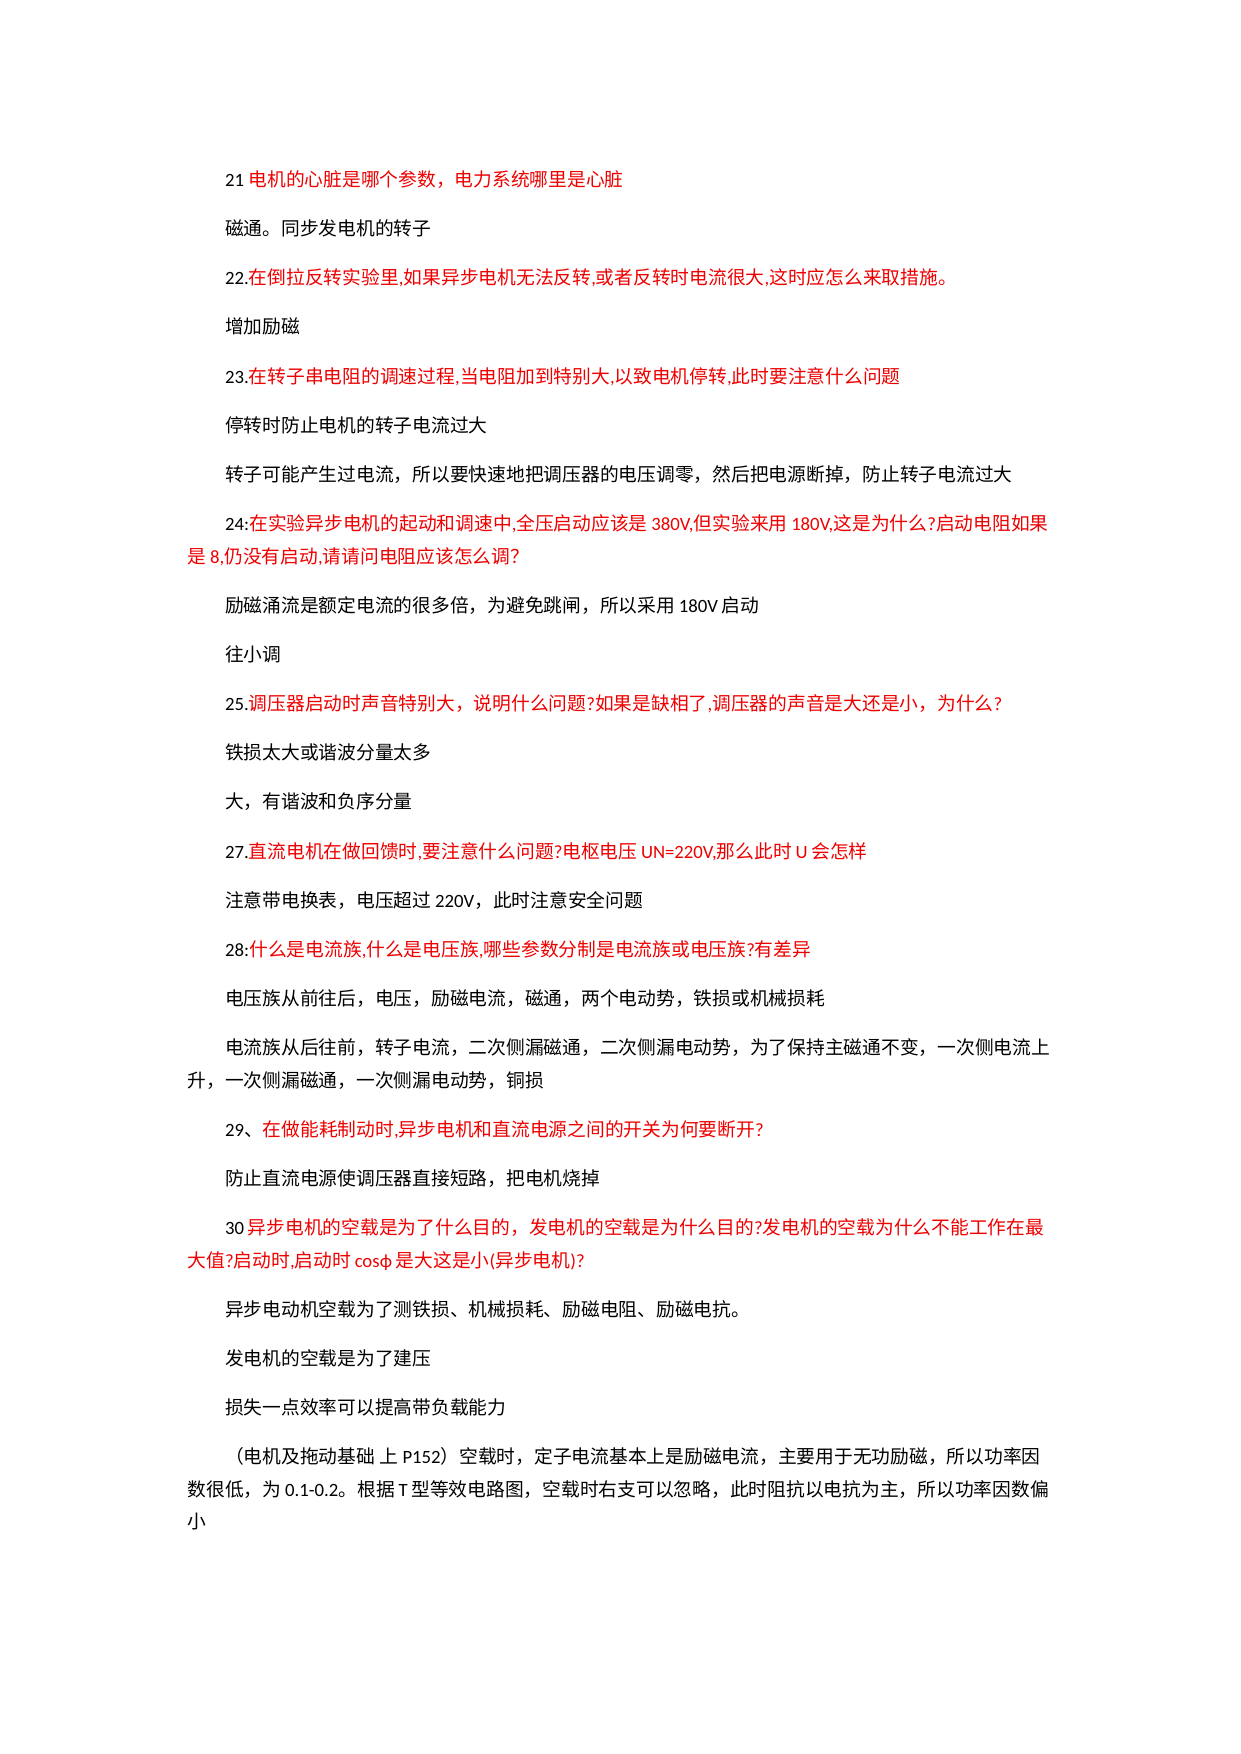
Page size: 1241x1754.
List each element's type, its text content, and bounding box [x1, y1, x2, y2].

text 23.在转子串电阻的调速过程,当电阻加到特别大,以致电机停转,此时要注意什么问题 [187, 359, 1053, 391]
text 铁损太大或谐波分量太多 [187, 735, 1053, 768]
text 异步电动机空载为了测铁损、机械损耗、励磁电阻、励磁电抗。 [187, 1292, 1053, 1324]
text 24:在实验异步电机的起动和调速中,全压启动应该是380V,但实验来用180V,这是为什么?启动电阻如果是8,仍没有启动,请请问电阻应该怎么调？ [187, 506, 1053, 571]
text 29、在做能耗制动时,异步电机和直流电源之间的开关为何要断开? [187, 1112, 1053, 1144]
text 损失一点效率可以提高带负载能力 [187, 1390, 1053, 1423]
text 大，有谐波和负序分量 [187, 784, 1053, 817]
text 28:什么是电流族,什么是电压族,哪些参数分制是电流族或电压族?有差异 [187, 932, 1053, 964]
text 发电机的空载是为了建压 [187, 1341, 1053, 1374]
text 30异步电机的空载是为了什么目的，发电机的空载是为什么目的?发电机的空载为什么不能工作在最大值?启动时,启动时cosϕ是大这是小(异步电机)? [187, 1210, 1053, 1275]
text 防止直流电源使调压器直接短路，把电机烧掉 [187, 1161, 1053, 1194]
text 电压族从前往后，电压，励磁电流，磁通，两个电动势，铁损或机械损耗 [187, 981, 1053, 1014]
text 27.直流电机在做回馈时,要注意什么问题?电枢电压UN=220V,那么此时U会怎样 [187, 834, 1053, 866]
text 增加励磁 [187, 309, 1053, 342]
text 转子可能产生过电流，所以要快速地把调压器的电压调零，然后把电源断掉，防止转子电流过大 [187, 457, 1053, 489]
text 注意带电换表，电压超过220V，此时注意安全问题 [187, 883, 1053, 915]
text 往小调 [187, 637, 1053, 669]
text 电流族从后往前，转子电流，二次侧漏磁通，二次侧漏电动势，为了保持主磁通不变，一次侧电流上升，一次侧漏磁通，一次侧漏电动势，铜损 [187, 1030, 1053, 1095]
text 磁通。同步发电机的转子 [187, 211, 1053, 244]
text 21 电机的心脏是哪个参数，电力系统哪里是心脏 [187, 162, 1053, 194]
text 停转时防止电机的转子电流过大 [187, 408, 1053, 440]
text （电机及拖动基础 上 P152）空载时，定子电流基本上是励磁电流，主要用于无功励磁，所以功率因数很低，为0.1-0.2。根据T型等效电路图，空载时右支可以忽略，此时阻抗以电抗为主，所以功率因数偏小 [187, 1439, 1053, 1537]
text 22.在倒拉反转实验里,如果异步电机无法反转,或者反转时电流很大,这时应怎么来取措施。 [187, 260, 1053, 293]
text 25.调压器启动时声音特别大，说明什么问题?如果是缺相了,调压器的声音是大还是小，为什么? [187, 686, 1053, 719]
text 励磁涌流是额定电流的很多倍，为避免跳闸，所以采用180V启动 [187, 588, 1053, 620]
